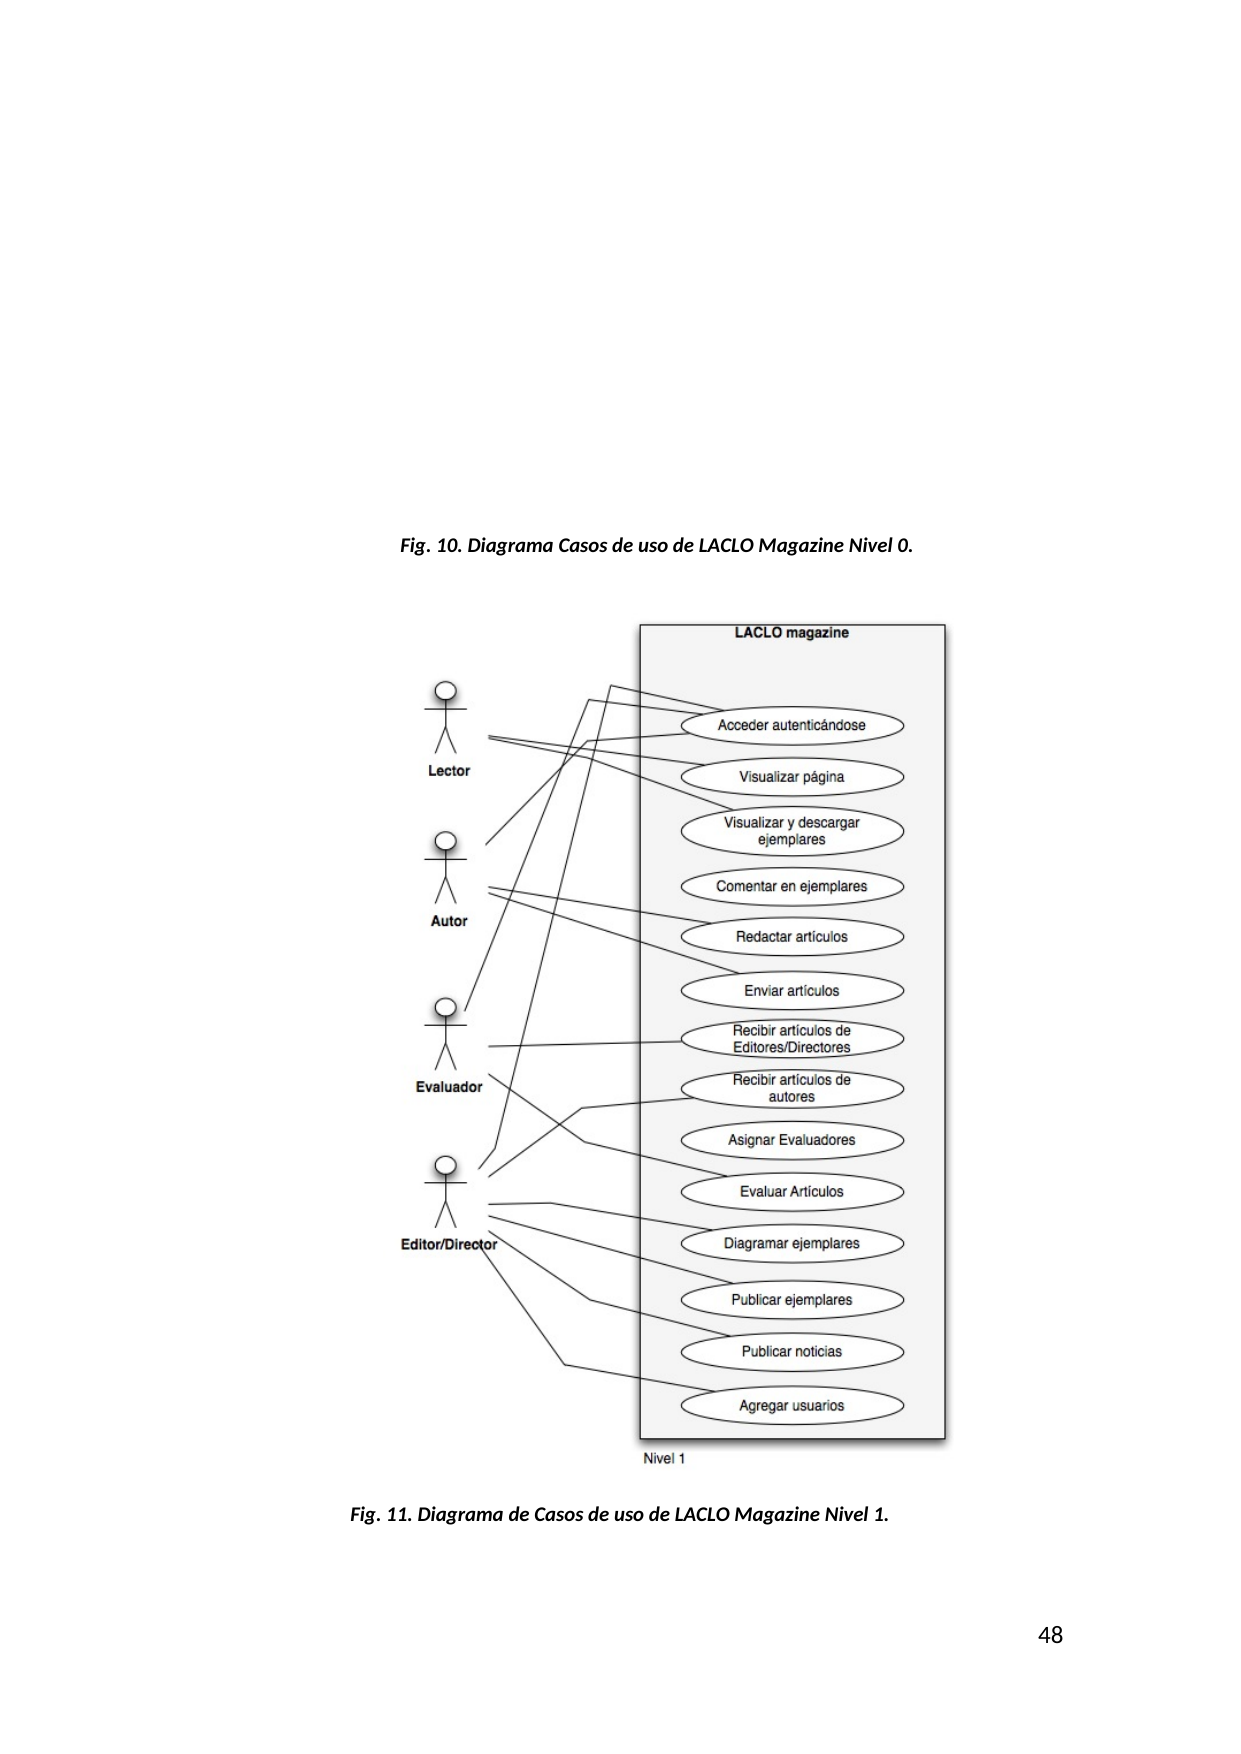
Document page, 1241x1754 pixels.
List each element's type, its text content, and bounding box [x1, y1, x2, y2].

text Fig. 10. Diagrama Casos de uso de LACLO Magazine Nivel 0. [177, 533, 1063, 558]
picture [328, 604, 1002, 1478]
text Fig. 11. Diagrama de Casos de uso de LACLO Magazine Nivel 1. [177, 1501, 1063, 1526]
